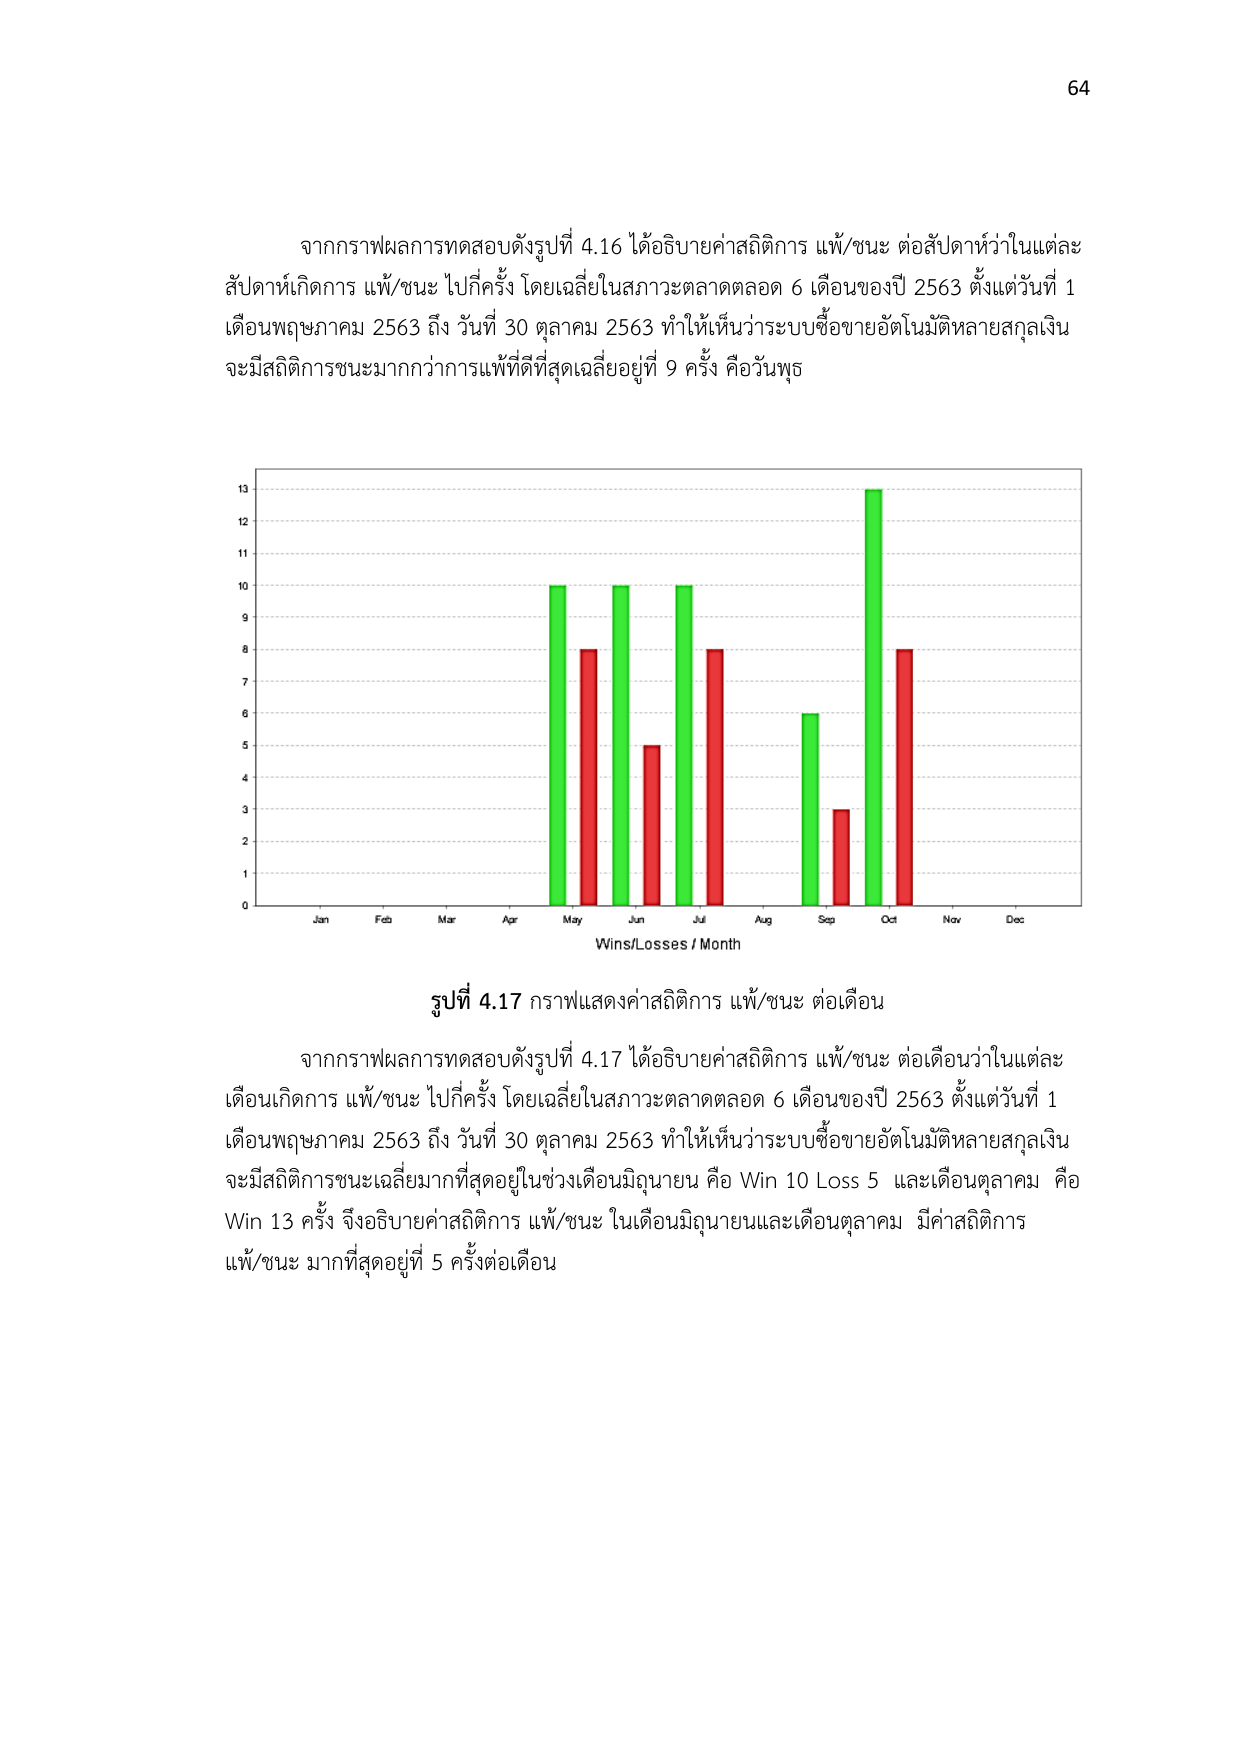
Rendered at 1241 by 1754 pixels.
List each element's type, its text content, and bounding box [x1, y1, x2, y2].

text จากกราฟผลการทดสอบดังรูปที่ 4.16 ได้อธิบายค่าสถิติการ แพ้/ชนะ ต่อสัปดาห์ว่าในแต่ละสัปดาห์เกิดการ แพ้/ชนะ ไปกี่ครั้ง โดยเฉลี่ยในสภาวะตลาดตลอด 6 เดือนของปี 2563 ตั้งแต่วันที่ 1 เดือนพฤษภาคม 2563 ถึง วันที่ 30 ตุลาคม 2563 ทำให้เห็นว่าระบบซื้อขายอัตโนมัติหลายสกุลเงินจะมีสถิติการชนะมากกว่าการแพ้ที่ดีที่สุดเฉลี่ยอยู่ที่ 9 ครั้ง คือวันพุธ [225, 225, 1090, 384]
text รูปที่ 4.17 กราฟแสดงค่าสถิติการ แพ้/ชนะ ต่อเดือน [225, 980, 1090, 1018]
text จากกราฟผลการทดสอบดังรูปที่ 4.17 ได้อธิบายค่าสถิติการ แพ้/ชนะ ต่อเดือนว่าในแต่ละเดือนเกิดการ แพ้/ชนะ ไปกี่ครั้ง โดยเฉลี่ยในสภาวะตลาดตลอด 6 เดือนของปี 2563 ตั้งแต่วันที่ 1 เดือนพฤษภาคม 2563 ถึง วันที่ 30 ตุลาคม 2563 ทำให้เห็นว่าระบบซื้อขายอัตโนมัติหลายสกุลเงินจะมีสถิติการชนะเฉลี่ยมากที่สุดอยู่ในช่วงเดือนมิถุนายน คือ Win 10 Loss 5 และเดือนตุลาคม คือ Win 13 ครั้ง จึงอธิบายค่าสถิติการ แพ้/ชนะ ในเดือนมิถุนายนและเดือนตุลาคม มีค่าสถิติการ แพ้/ชนะ มากที่สุดอยู่ที่ 5 ครั้งต่อเดือน [225, 1038, 1090, 1278]
picture [225, 461, 1091, 961]
